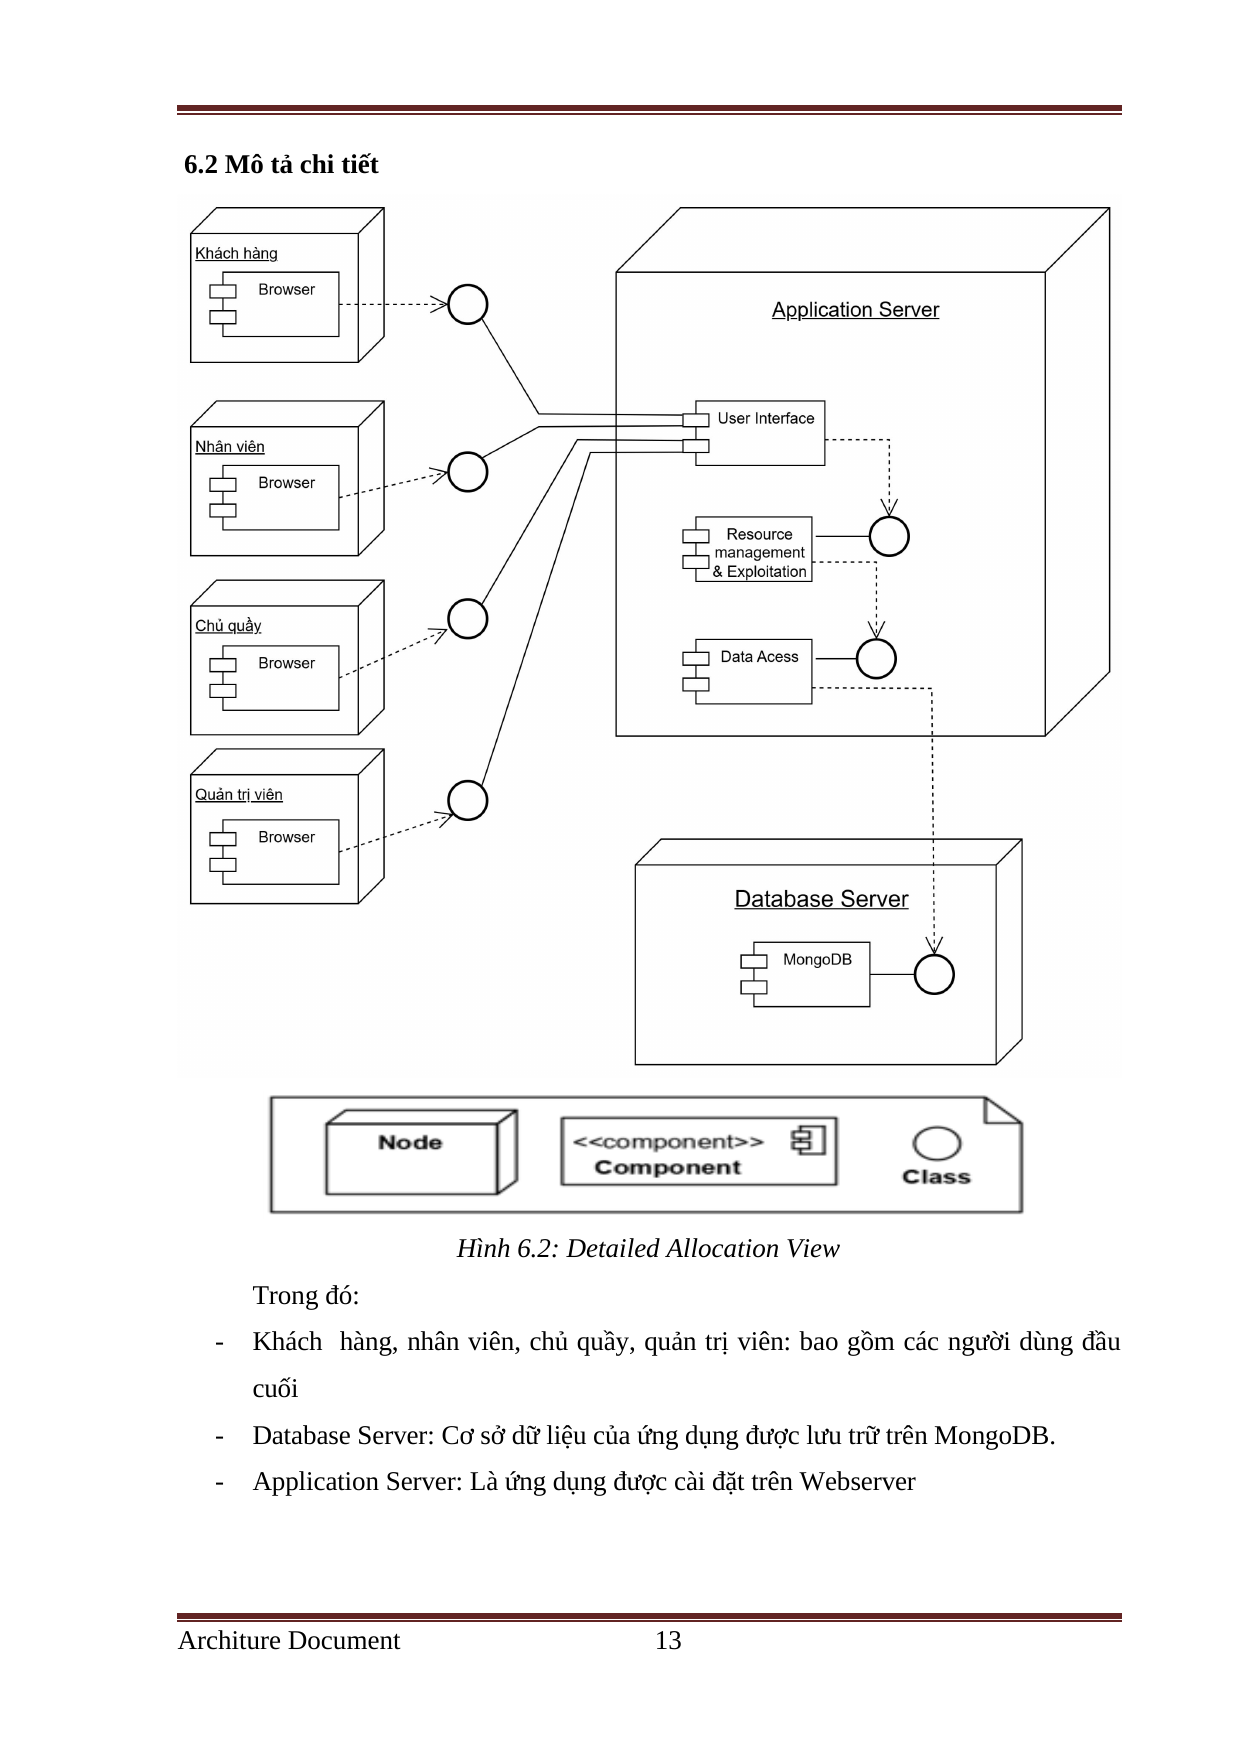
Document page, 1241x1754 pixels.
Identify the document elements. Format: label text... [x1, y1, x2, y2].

picture [262, 1091, 1037, 1219]
picture [177, 194, 1123, 1078]
list Application Server: Là ứng dụng được cài đặt trên Webserver [215, 1466, 1122, 1497]
list Khách hàng, nhân viên, chủ quầy, quản trị viên: bao gồm các người dùng đầu cuối [215, 1326, 1122, 1403]
text Hình 6.2: Detailed Allocation View [177, 1232, 1122, 1263]
text Trong đó: [177, 1279, 1122, 1310]
list Database Server: Cơ sở dữ liệu của ứng dụng được lưu trữ trên MongoDB. [215, 1419, 1122, 1450]
subtitle 6.2 Mô tả chi tiết [177, 148, 1122, 179]
